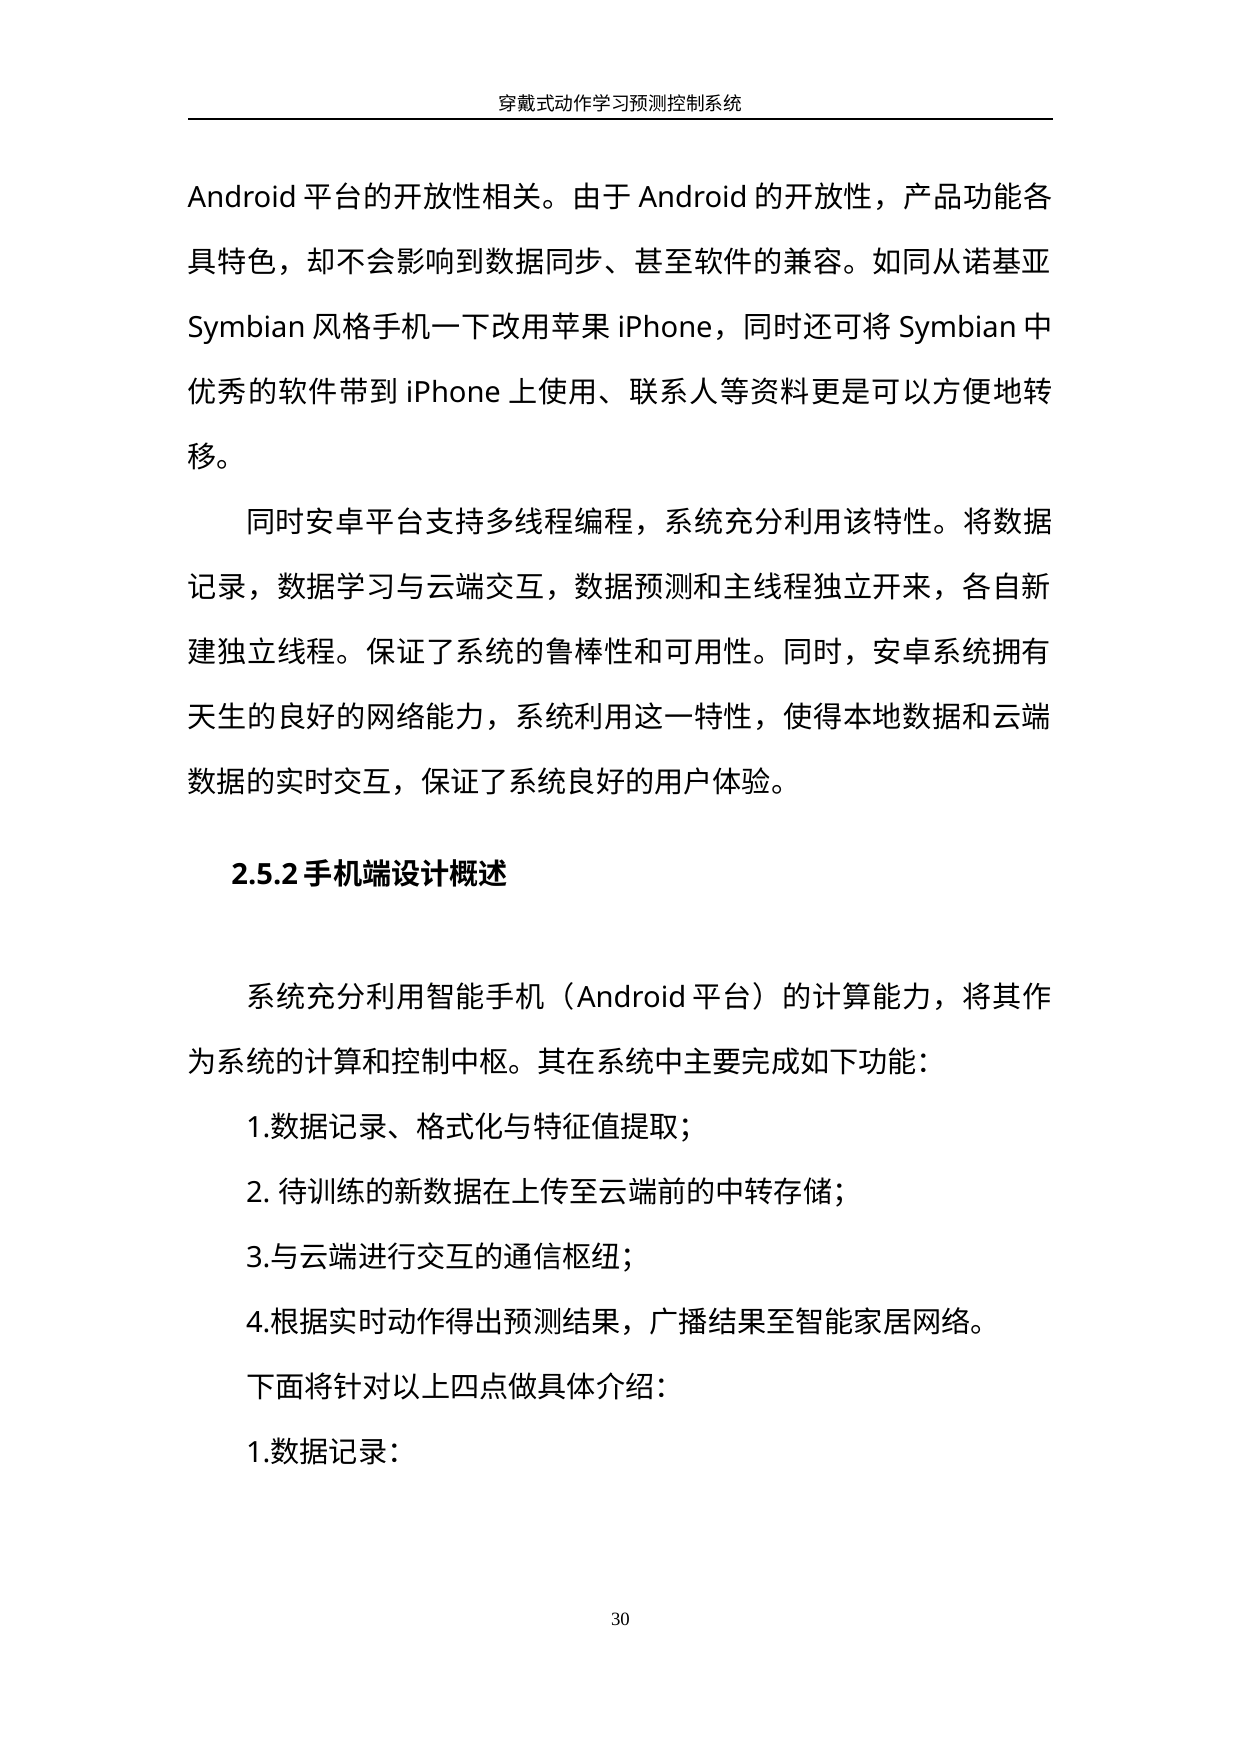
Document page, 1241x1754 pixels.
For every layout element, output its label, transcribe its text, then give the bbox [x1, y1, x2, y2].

text 系统充分利用智能手机（Android平台）的计算能力，将其作为系统的计算和控制中枢。其在系统中主要完成如下功能： [187, 962, 1053, 1092]
text 1.数据记录： [187, 1417, 1053, 1482]
text 同时安卓平台支持多线程编程，系统充分利用该特性。将数据记录，数据学习与云端交互，数据预测和主线程独立开来，各自新建独立线程。保证了系统的鲁棒性和可用性。同时，安卓系统拥有天生的良好的网络能力，系统利用这一特性，使得本地数据和云端数据的实时交互，保证了系统良好的用户体验。 [187, 487, 1053, 812]
text 4.根据实时动作得出预测结果，广播结果至智能家居网络。 [187, 1287, 1053, 1352]
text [187, 162, 1053, 487]
text 1.数据记录、格式化与特征值提取； [187, 1092, 1053, 1157]
text 下面将针对以上四点做具体介绍： [187, 1352, 1053, 1417]
text 3.与云端进行交互的通信枢纽； [187, 1222, 1053, 1287]
text 2.5.2手机端设计概述 [202, 839, 1053, 904]
text 2. 待训练的新数据在上传至云端前的中转存储； [187, 1157, 1053, 1222]
